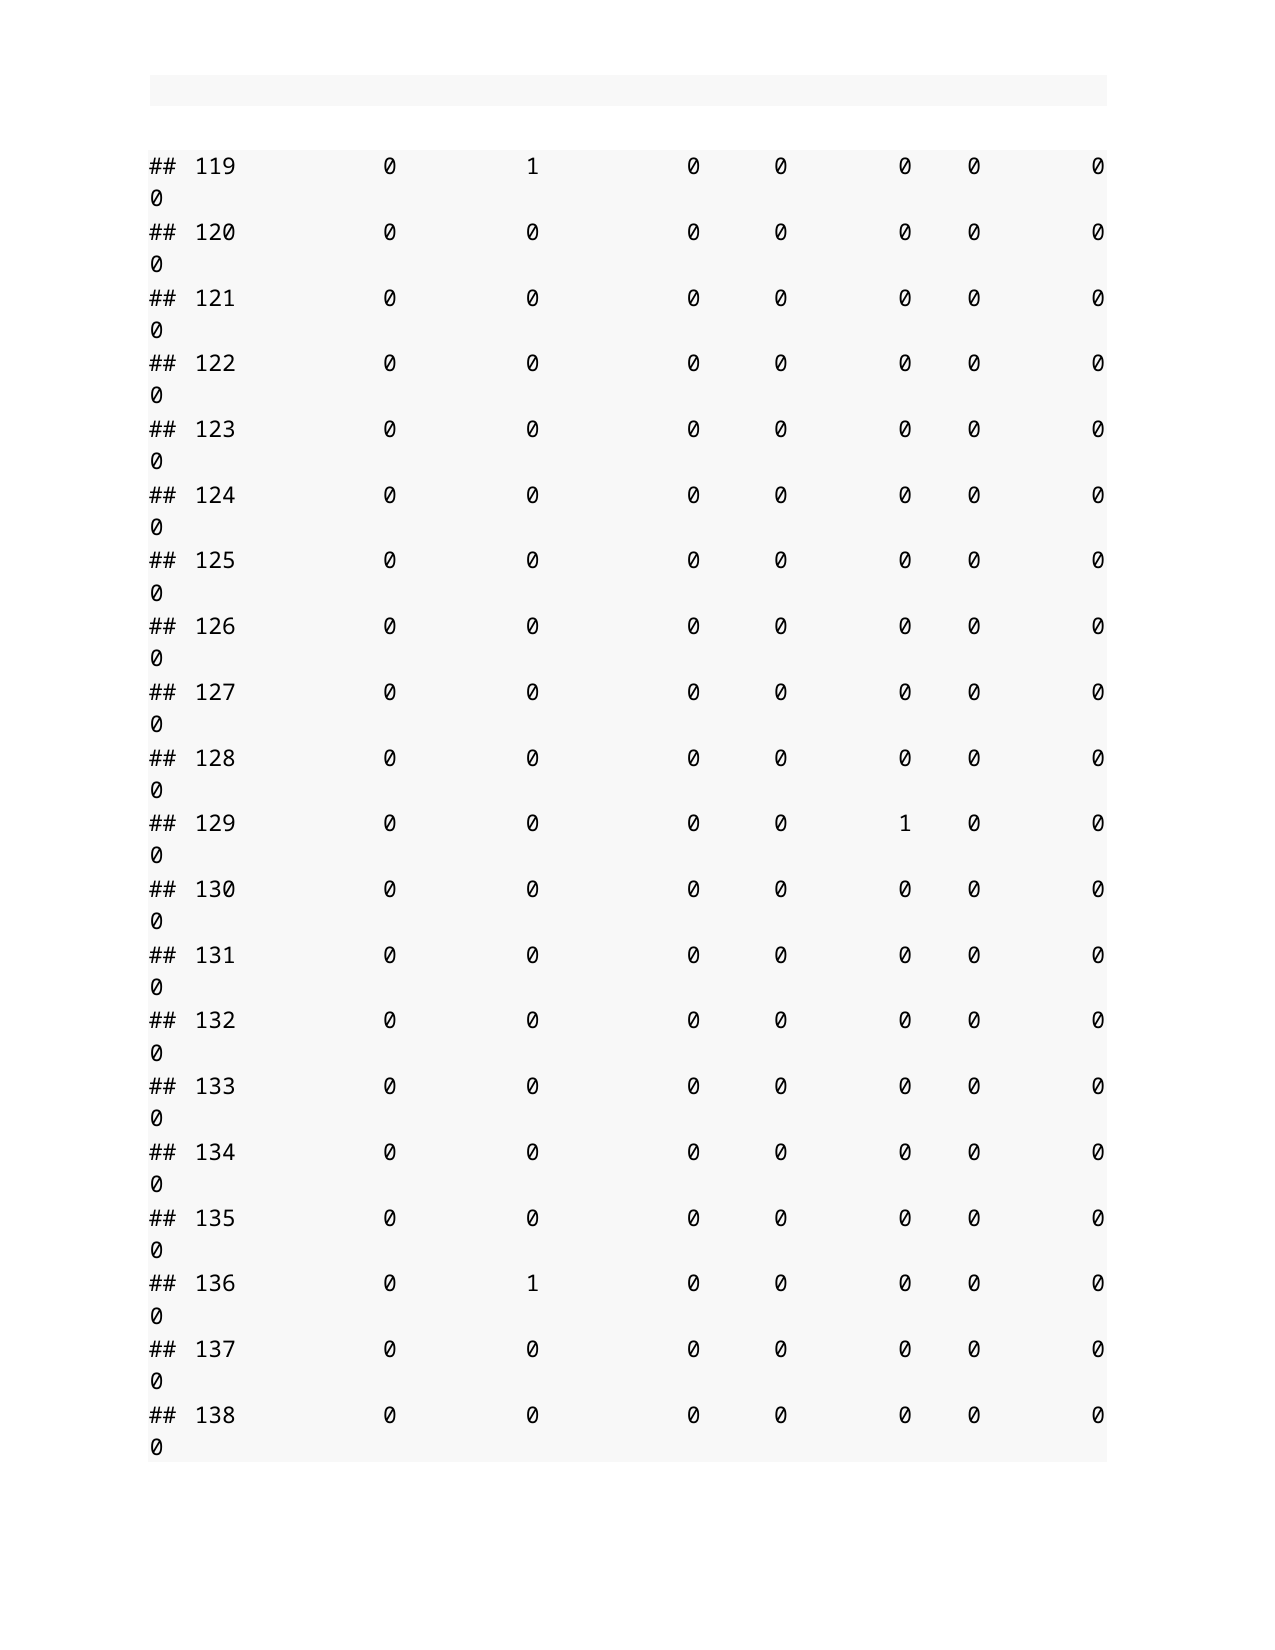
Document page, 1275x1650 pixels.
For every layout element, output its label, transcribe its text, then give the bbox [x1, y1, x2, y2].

text ## 136 0 1 0 0 0 0 0 0 [148, 1267, 1107, 1331]
text ## 135 0 0 0 0 0 0 0 0 [148, 1202, 1107, 1265]
text ## 124 0 0 0 0 0 0 0 0 [148, 479, 1107, 542]
text ## 122 0 0 0 0 0 0 0 0 [148, 347, 1107, 411]
text ## 133 0 0 0 0 0 0 0 0 [148, 1070, 1107, 1134]
text ## 138 0 0 0 0 0 0 0 0 [148, 1399, 1107, 1462]
text ## 137 0 0 0 0 0 0 0 0 [148, 1333, 1107, 1397]
text ## 132 0 0 0 0 0 0 0 0 [148, 1004, 1107, 1068]
text ## 125 0 0 0 0 0 0 0 0 [148, 544, 1107, 608]
text ## 130 0 0 0 0 0 0 0 0 [148, 873, 1107, 936]
text ## 131 0 0 0 0 0 0 0 0 [148, 939, 1107, 1002]
text ## 134 0 0 0 0 0 0 0 0 [148, 1136, 1107, 1199]
text ## 126 0 0 0 0 0 0 0 0 [148, 610, 1107, 673]
text ## 120 0 0 0 0 0 0 0 0 [148, 216, 1107, 279]
text ## 121 0 0 0 0 0 0 0 0 [148, 281, 1107, 345]
text ## 123 0 0 0 0 0 0 0 0 [148, 413, 1107, 476]
text ## 128 0 0 0 0 0 0 0 0 [148, 742, 1107, 805]
text ## 127 0 0 0 0 0 0 0 0 [148, 676, 1107, 739]
text ## 119 0 1 0 0 0 0 0 0 [148, 150, 1107, 213]
text ## 129 0 0 0 0 1 0 0 0 [148, 807, 1107, 871]
